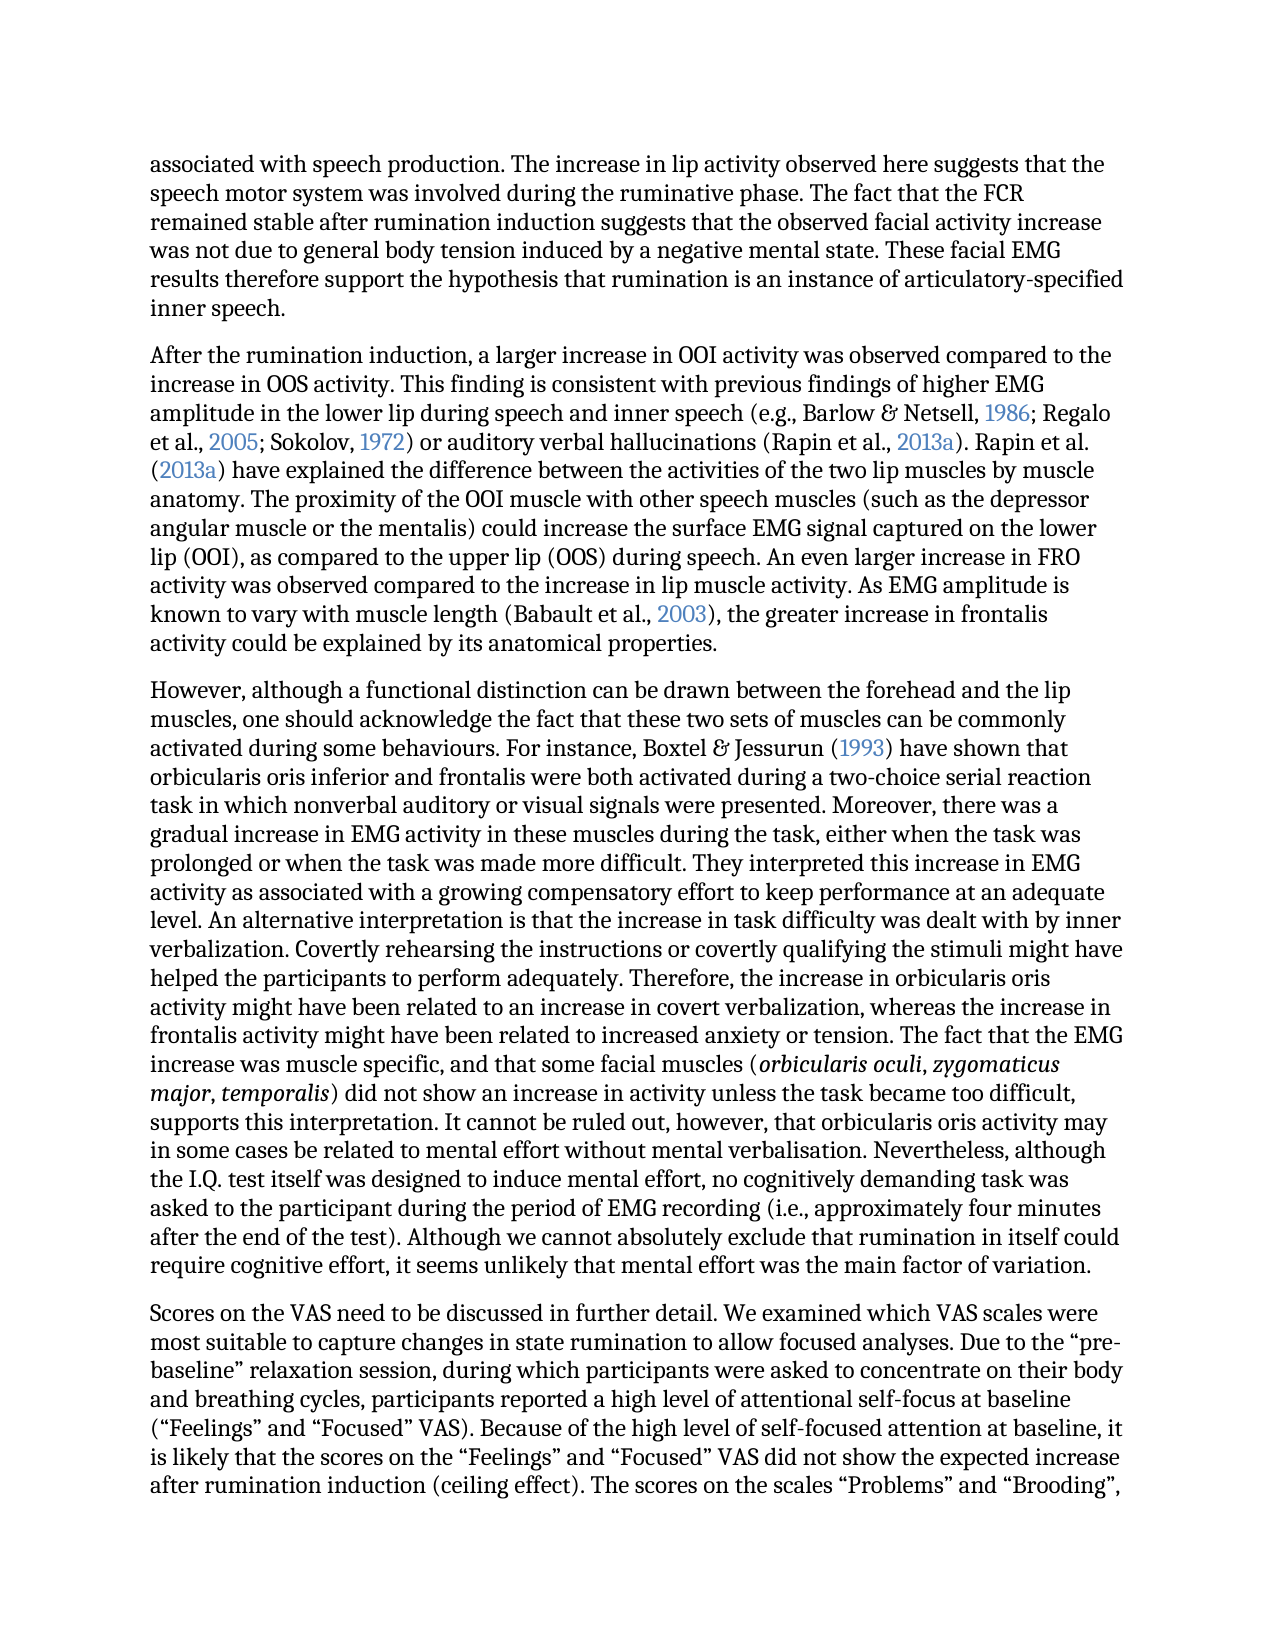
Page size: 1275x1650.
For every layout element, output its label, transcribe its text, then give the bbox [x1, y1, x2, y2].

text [150, 150, 1125, 322]
text However, although a functional distinction can be drawn between the forehead and the lip muscles, one should acknowledge the fact that these two sets of muscles can be commonly activated during some behaviours. For instance, Boxtel & Jessurun (1993) have shown that orbicularis oris inferior and frontalis were both activated during a two-choice serial reaction task in which nonverbal auditory or visual signals were presented. Moreover, there was a gradual increase in EMG activity in these muscles during the task, either when the task was prolonged or when the task was made more difficult. They interpreted this increase in EMG activity as associated with a growing compensatory effort to keep performance at an adequate level. An alternative interpretation is that the increase in task difficulty was dealt with by inner verbalization. Covertly rehearsing the instructions or covertly qualifying the stimuli might have helped the participants to perform adequately. Therefore, the increase in orbicularis oris activity might have been related to an increase in covert verbalization, whereas the increase in frontalis activity might have been related to increased anxiety or tension. The fact that the EMG increase was muscle specific, and that some facial muscles (orbicularis oculi, zygomaticus major, temporalis) did not show an increase in activity unless the task became too difficult, supports this interpretation. It cannot be ruled out, however, that orbicularis oris activity may in some cases be related to mental effort without mental verbalisation. Nevertheless, although the I.Q. test itself was designed to induce mental effort, no cognitively demanding task was asked to the participant during the period of EMG recording (i.e., approximately four minutes after the end of the test). Although we cannot absolutely exclude that rumination in itself could require cognitive effort, it seems unlikely that mental effort was the main factor of variation. [150, 676, 1125, 1280]
text After the rumination induction, a larger increase in OOI activity was observed compared to the increase in OOS activity. This finding is consistent with previous findings of higher EMG amplitude in the lower lip during speech and inner speech (e.g., Barlow & Netsell, 1986; Regalo et al., 2005; Sokolov, 1972) or auditory verbal hallucinations (Rapin et al., 2013a). Rapin et al. (2013a) have explained the difference between the activities of the two lip muscles by muscle anatomy. The proximity of the OOI muscle with other speech muscles (such as the depressor angular muscle or the mentalis) could increase the surface EMG signal captured on the lower lip (OOI), as compared to the upper lip (OOS) during speech. An even larger increase in FRO activity was observed compared to the increase in lip muscle activity. As EMG amplitude is known to vary with muscle length (Babault et al., 2003), the greater increase in frontalis activity could be explained by its anatomical properties. [150, 341, 1125, 657]
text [150, 1299, 1125, 1500]
